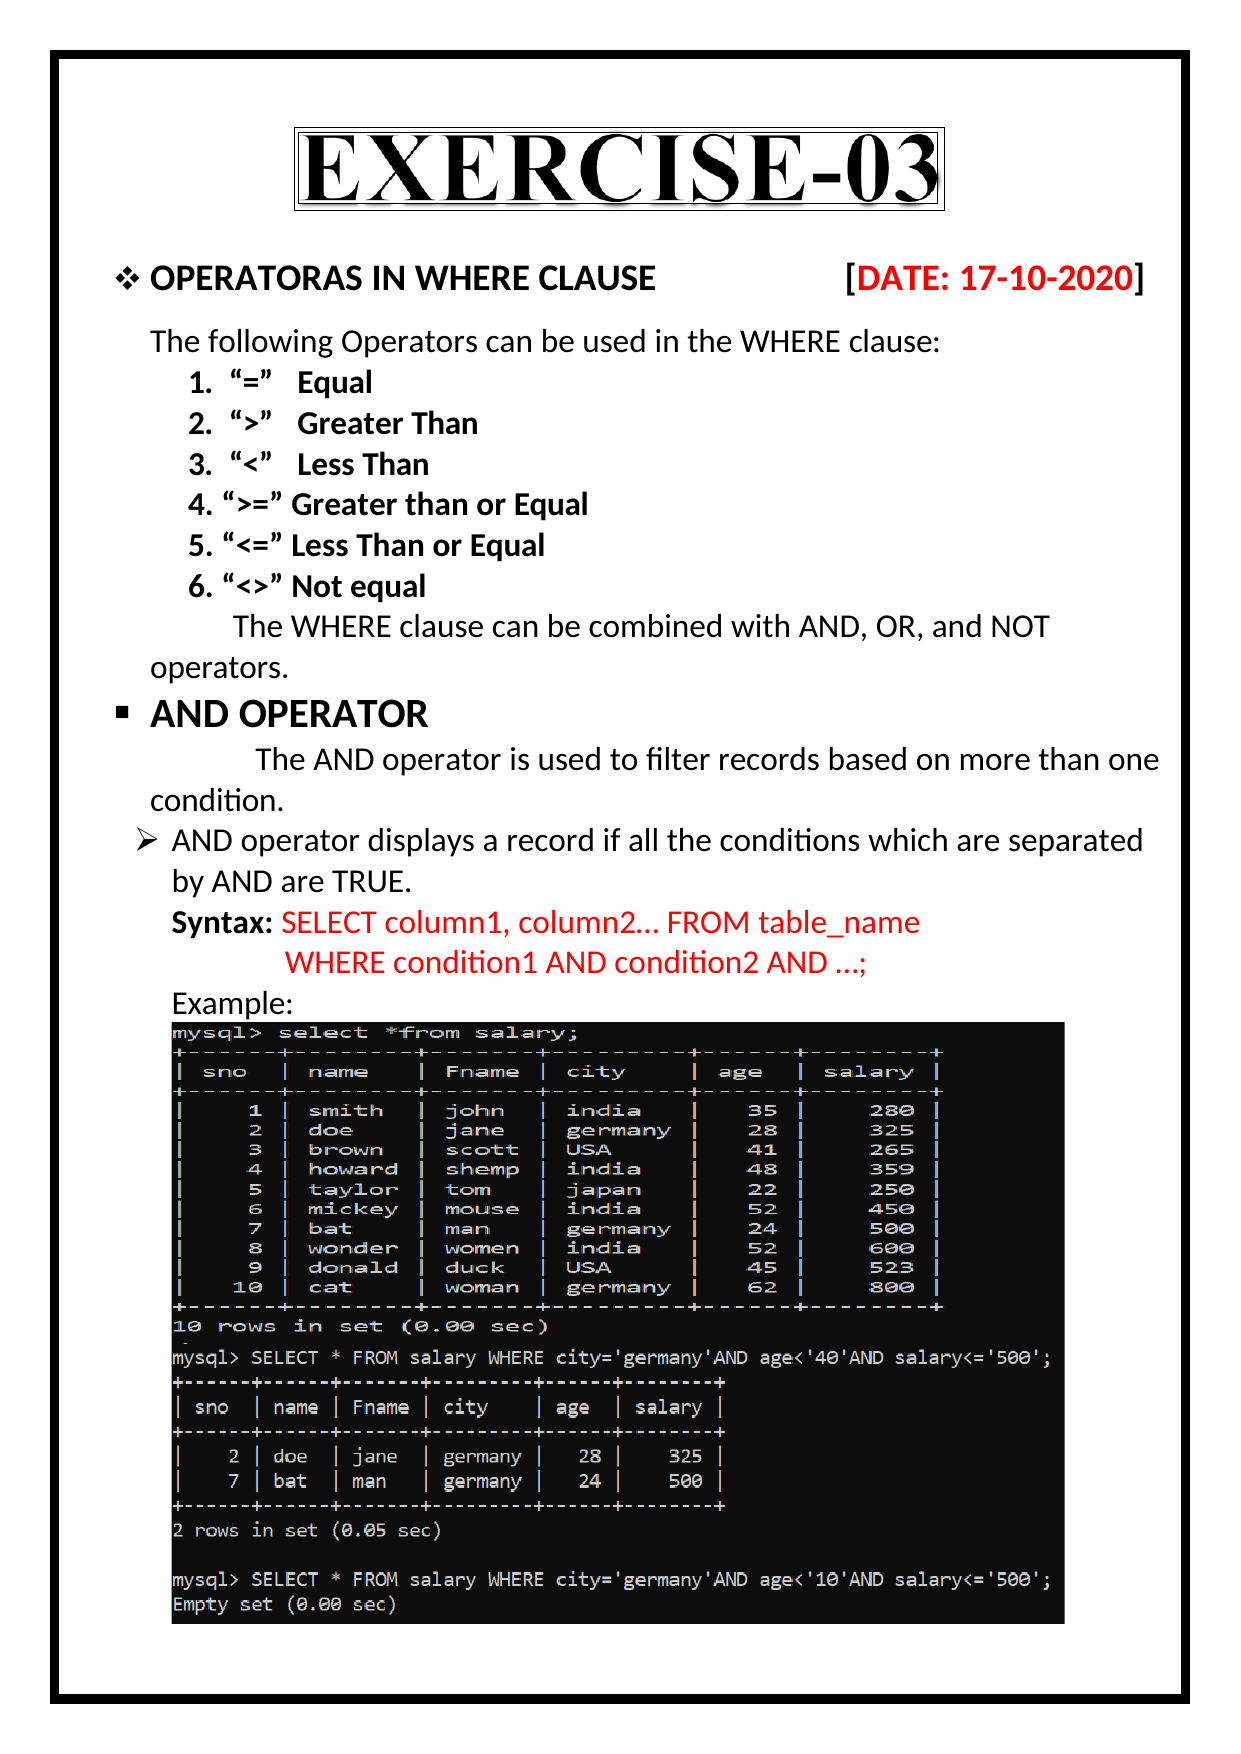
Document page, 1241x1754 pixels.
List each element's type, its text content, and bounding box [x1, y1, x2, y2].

picture [171, 1022, 1065, 1624]
list “<” Less Than [188, 442, 1180, 483]
text The WHERE clause can be combined with AND, OR, and NOT operators. [150, 606, 1077, 687]
list AND operator displays a record if all the conditions which are separated by AND are TRUE. [134, 819, 1144, 901]
text Example: [171, 982, 1180, 1023]
subtitle AND OPERATOR [112, 687, 1180, 737]
text The following Operators can be used in the WHERE clause: [150, 320, 1180, 361]
list “=” Equal [188, 361, 1180, 402]
list “<=” Less Than or Equal [188, 524, 1180, 565]
subtitle OPERATORAS IN WHERE CLAUSE [DATE: 17-10-2020] [112, 254, 1180, 300]
list “<>” Not equal [188, 565, 1180, 605]
text Syntax: SELECT column1, column2… FROM table_name WHERE condition1 AND condition2 AND …; [171, 901, 987, 982]
picture [295, 128, 944, 210]
list “>” Greater Than [188, 402, 1180, 442]
text The AND operator is used to filter records based on more than one condition. [150, 738, 1180, 819]
list “>=” Greater than or Equal [188, 483, 1180, 524]
